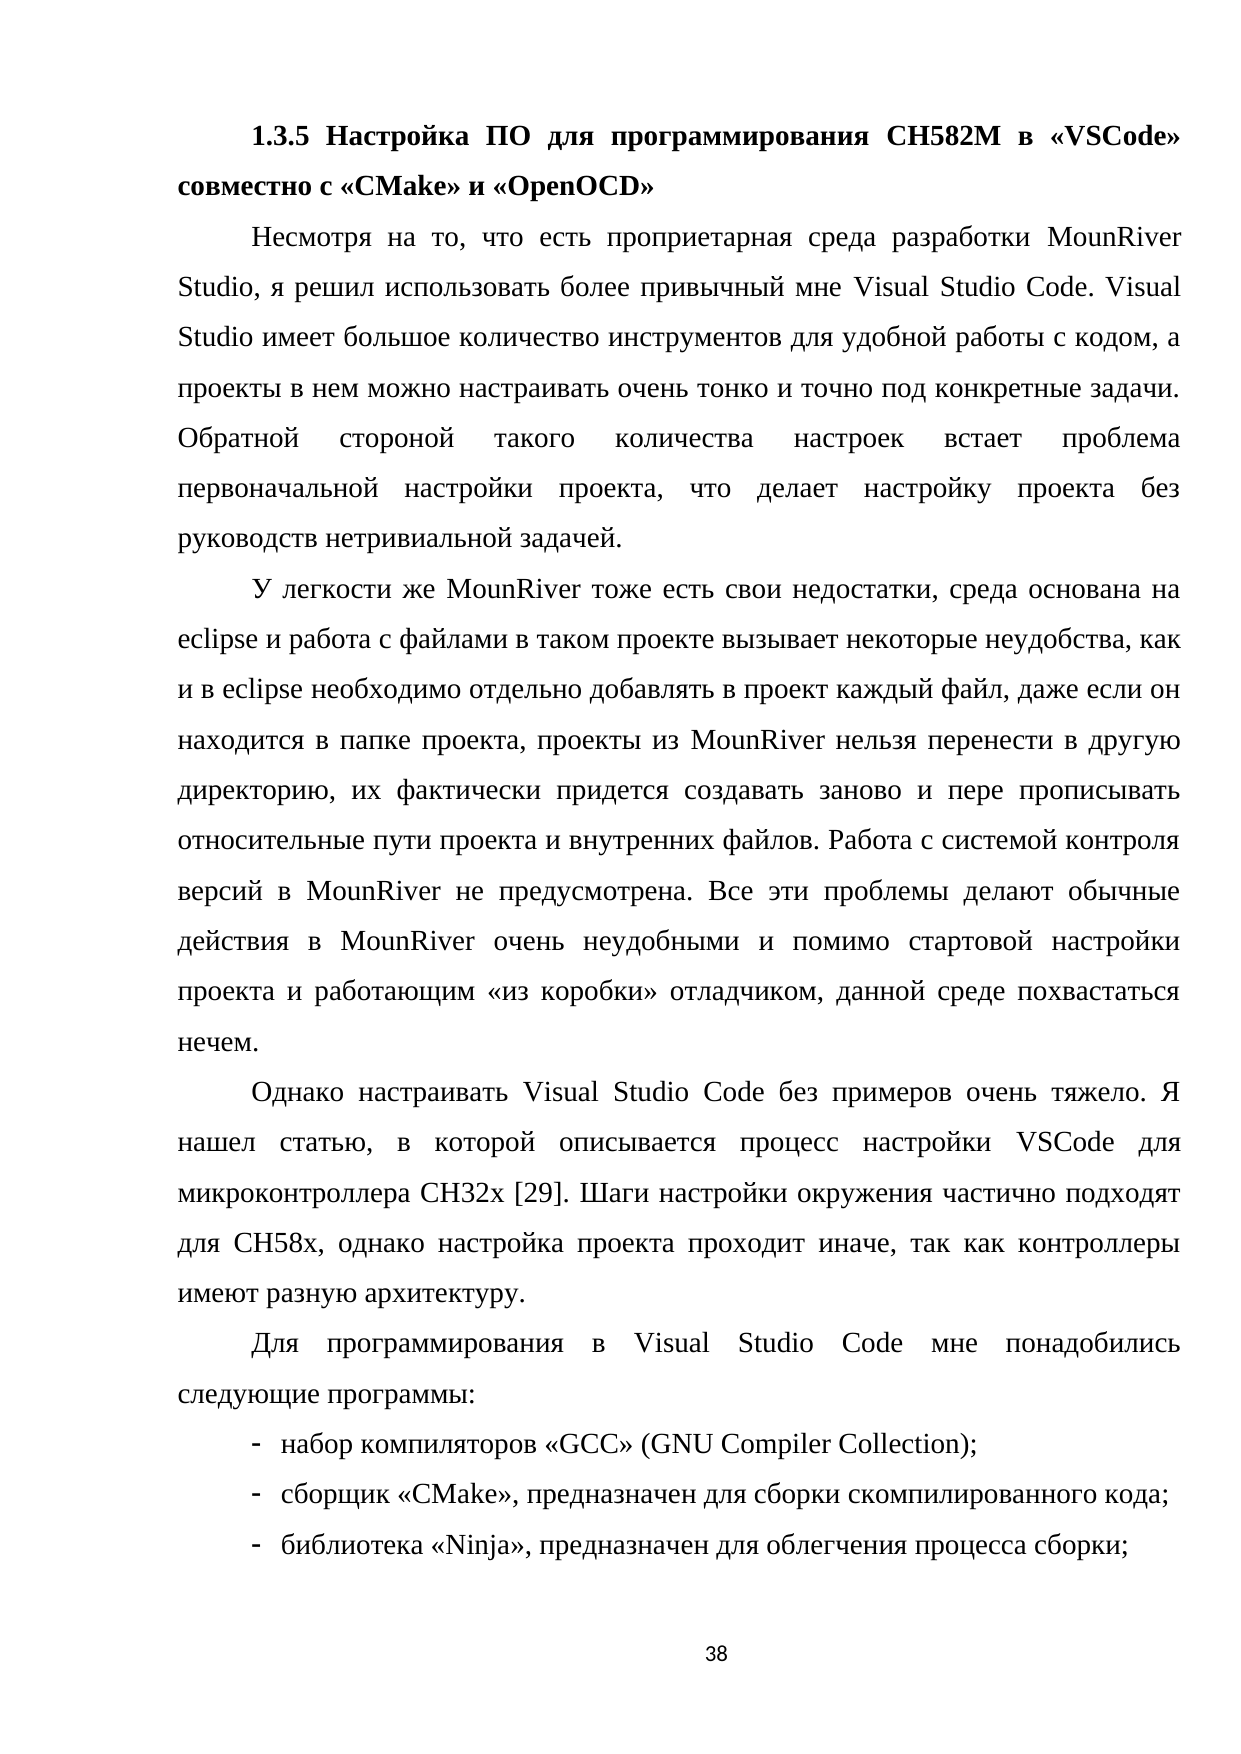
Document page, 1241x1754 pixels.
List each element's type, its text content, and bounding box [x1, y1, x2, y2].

text У легкости же MounRiver тоже есть свои недостатки, среда основана на eclipse и работа с файлами в таком проекте вызывает некоторые неудобства, как и в eclipse необходимо отдельно добавлять в проект каждый файл, даже если он находится в папке проекта, проекты из MounRiver нельзя перенести в другую директорию, их фактически придется создавать заново и пере прописывать относительные пути проекта и внутренних файлов. Работа с системой контроля версий в MounRiver не предусмотрена. Все эти проблемы делают обычные действия в MounRiver очень неудобными и помимо стартовой настройки проекта и работающим «из коробки» отладчиком, данной среде похвастаться нечем. [177, 571, 1181, 1057]
subtitle 1.3.5 Настройка ПО для программирования CH582M в «VSCode» совместно с «CMake» и «OpenOCD» [177, 118, 1181, 202]
text Для программирования в Visual Studio Code мне понадобились следующие программы: [177, 1326, 1181, 1409]
text Однако настраивать Visual Studio Code без примеров очень тяжело. Я нашел статью, в которой описывается процесс настройки VSCode для микроконтроллера CH32x [29]. Шаги настройки окружения частично подходят для CH58x, однако настройка проекта проходит иначе, так как контроллеры имеют разную архитектуру. [177, 1074, 1181, 1309]
list библиотека «Ninja», предназначен для облегчения процесса сборки; [177, 1527, 1181, 1561]
list набор компиляторов «GCC» (GNU Compiler Collection); [177, 1426, 1181, 1460]
text Несмотря на то, что есть проприетарная среда разработки MounRiver Studio, я решил использовать более привычный мне Visual Studio Code. Visual Studio имеет большое количество инструментов для удобной работы с кодом, а проекты в нем можно настраивать очень тонко и точно под конкретные задачи. Обратной стороной такого количества настроек встает проблема первоначальной настройки проекта, что делает настройку проекта без руководств нетривиальной задачей. [177, 219, 1181, 554]
list сборщик «CMake», предназначен для сборки скомпилированного кода; [177, 1477, 1181, 1510]
